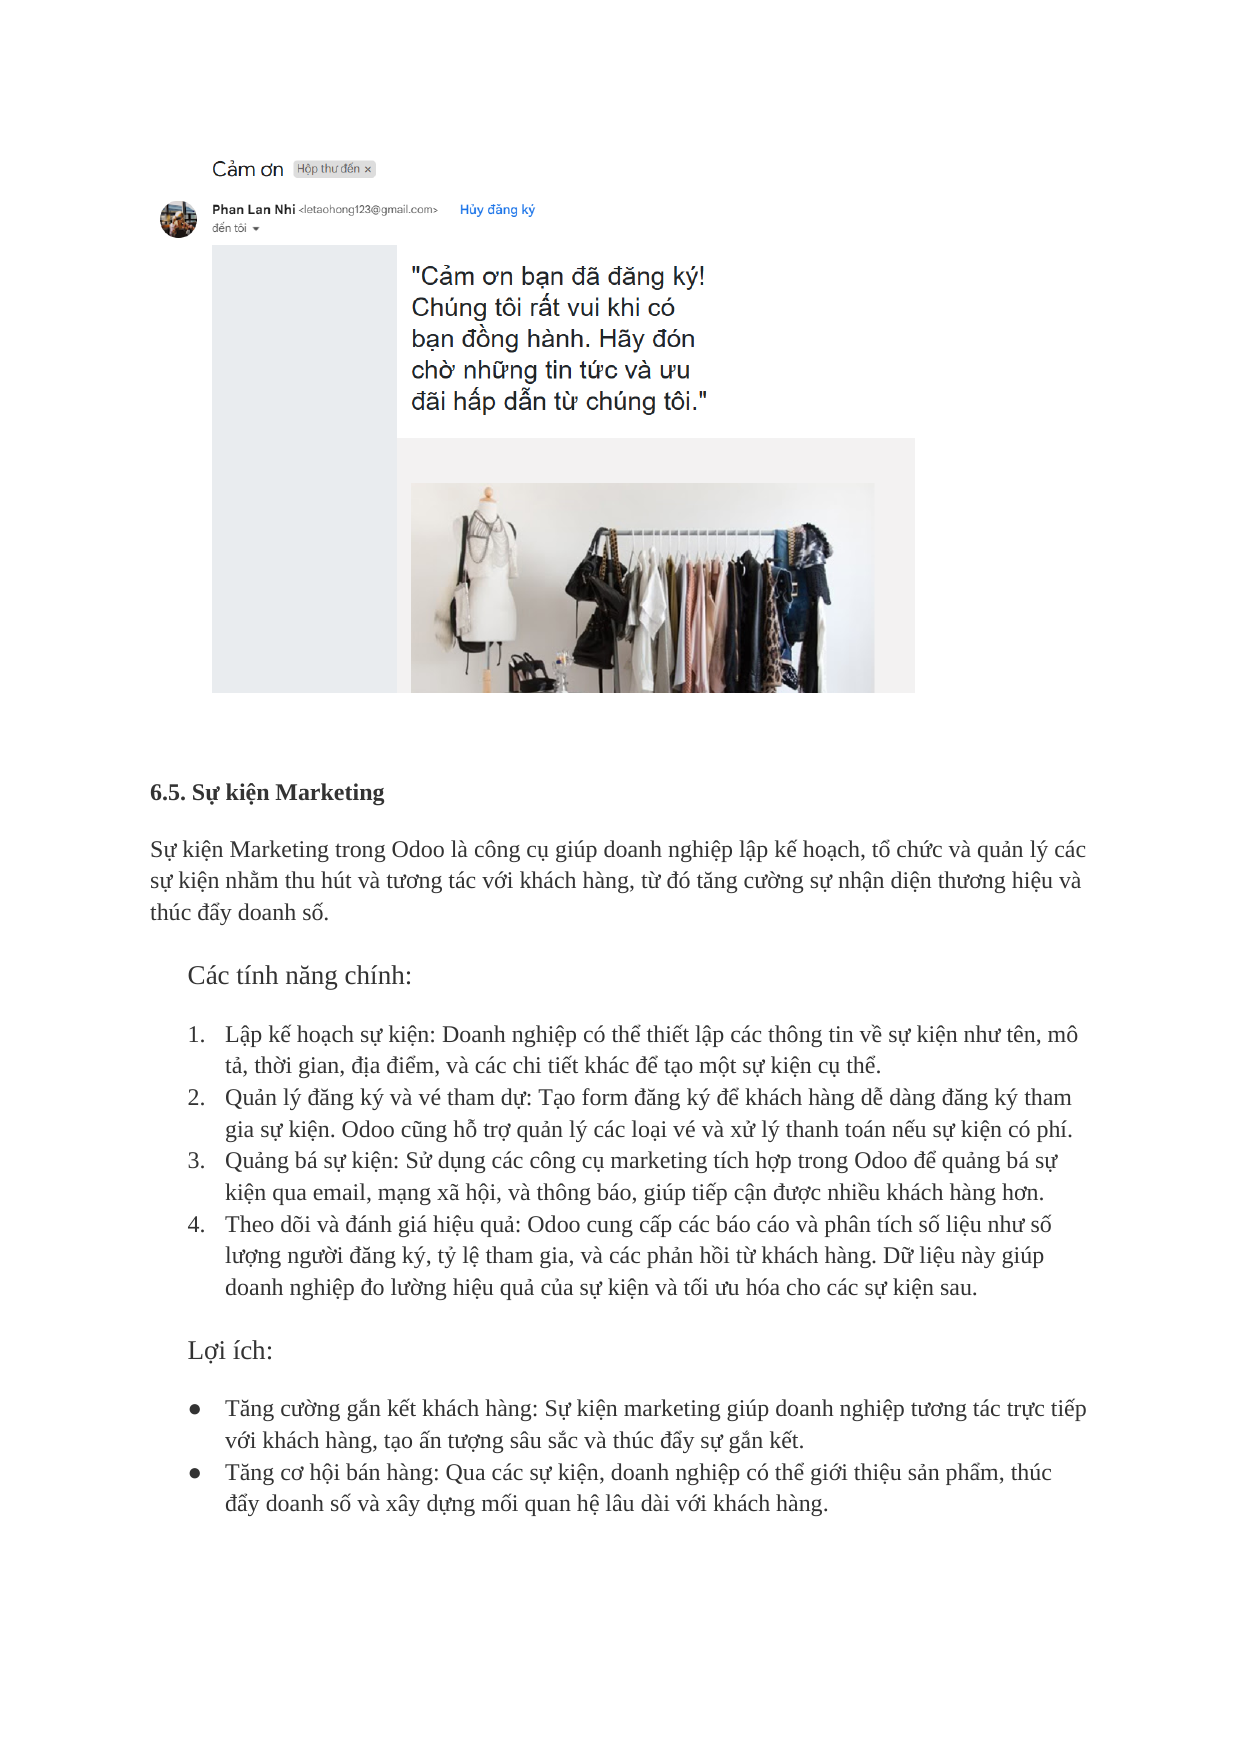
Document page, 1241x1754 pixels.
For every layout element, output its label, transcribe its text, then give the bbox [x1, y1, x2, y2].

text 6.5. Sự kiện Marketing [150, 778, 1090, 806]
text Sự kiện Marketing trong Odoo là công cụ giúp doanh nghiệp lập kế hoạch, tổ chức và quản lý các sự kiện nhằm thu hút và tương tác với khách hàng, từ đó tăng cường sự nhận diện thương hiệu và thúc đẩy doanh số. [150, 835, 1090, 926]
subtitle Lợi ích: [187, 1334, 1090, 1365]
list Lập kế hoạch sự kiện: Doanh nghiệp có thể thiết lập các thông tin về sự kiện như tên, mô tả, thời gian, địa điểm, và các chi tiết khác để tạo một sự kiện cụ thể. [187, 1019, 1090, 1079]
list Tăng cơ hội bán hàng: Qua các sự kiện, doanh nghiệp có thể giới thiệu sản phẩm, thúc đẩy doanh số và xây dựng mối quan hệ lâu dài với khách hàng. [187, 1458, 1090, 1517]
list Quản lý đăng ký và vé tham dự: Tạo form đăng ký để khách hàng dễ dàng đăng ký tham gia sự kiện. Odoo cũng hỗ trợ quản lý các loại vé và xử lý thanh toán nếu sự kiện có phí. [187, 1083, 1090, 1142]
picture [150, 150, 915, 693]
list Theo dõi và đánh giá hiệu quả: Odoo cung cấp các báo cáo và phân tích số liệu như số lượng người đăng ký, tỷ lệ tham gia, và các phản hồi từ khách hàng. Dữ liệu này giúp doanh nghiệp đo lường hiệu quả của sự kiện và tối ưu hóa cho các sự kiện sau. [187, 1209, 1090, 1301]
subtitle Các tính năng chính: [187, 959, 1090, 990]
list Tăng cường gắn kết khách hàng: Sự kiện marketing giúp doanh nghiệp tương tác trực tiếp với khách hàng, tạo ấn tượng sâu sắc và thúc đẩy sự gắn kết. [187, 1394, 1090, 1454]
list Quảng bá sự kiện: Sử dụng các công cụ marketing tích hợp trong Odoo để quảng bá sự kiện qua email, mạng xã hội, và thông báo, giúp tiếp cận được nhiều khách hàng hơn. [187, 1146, 1090, 1206]
